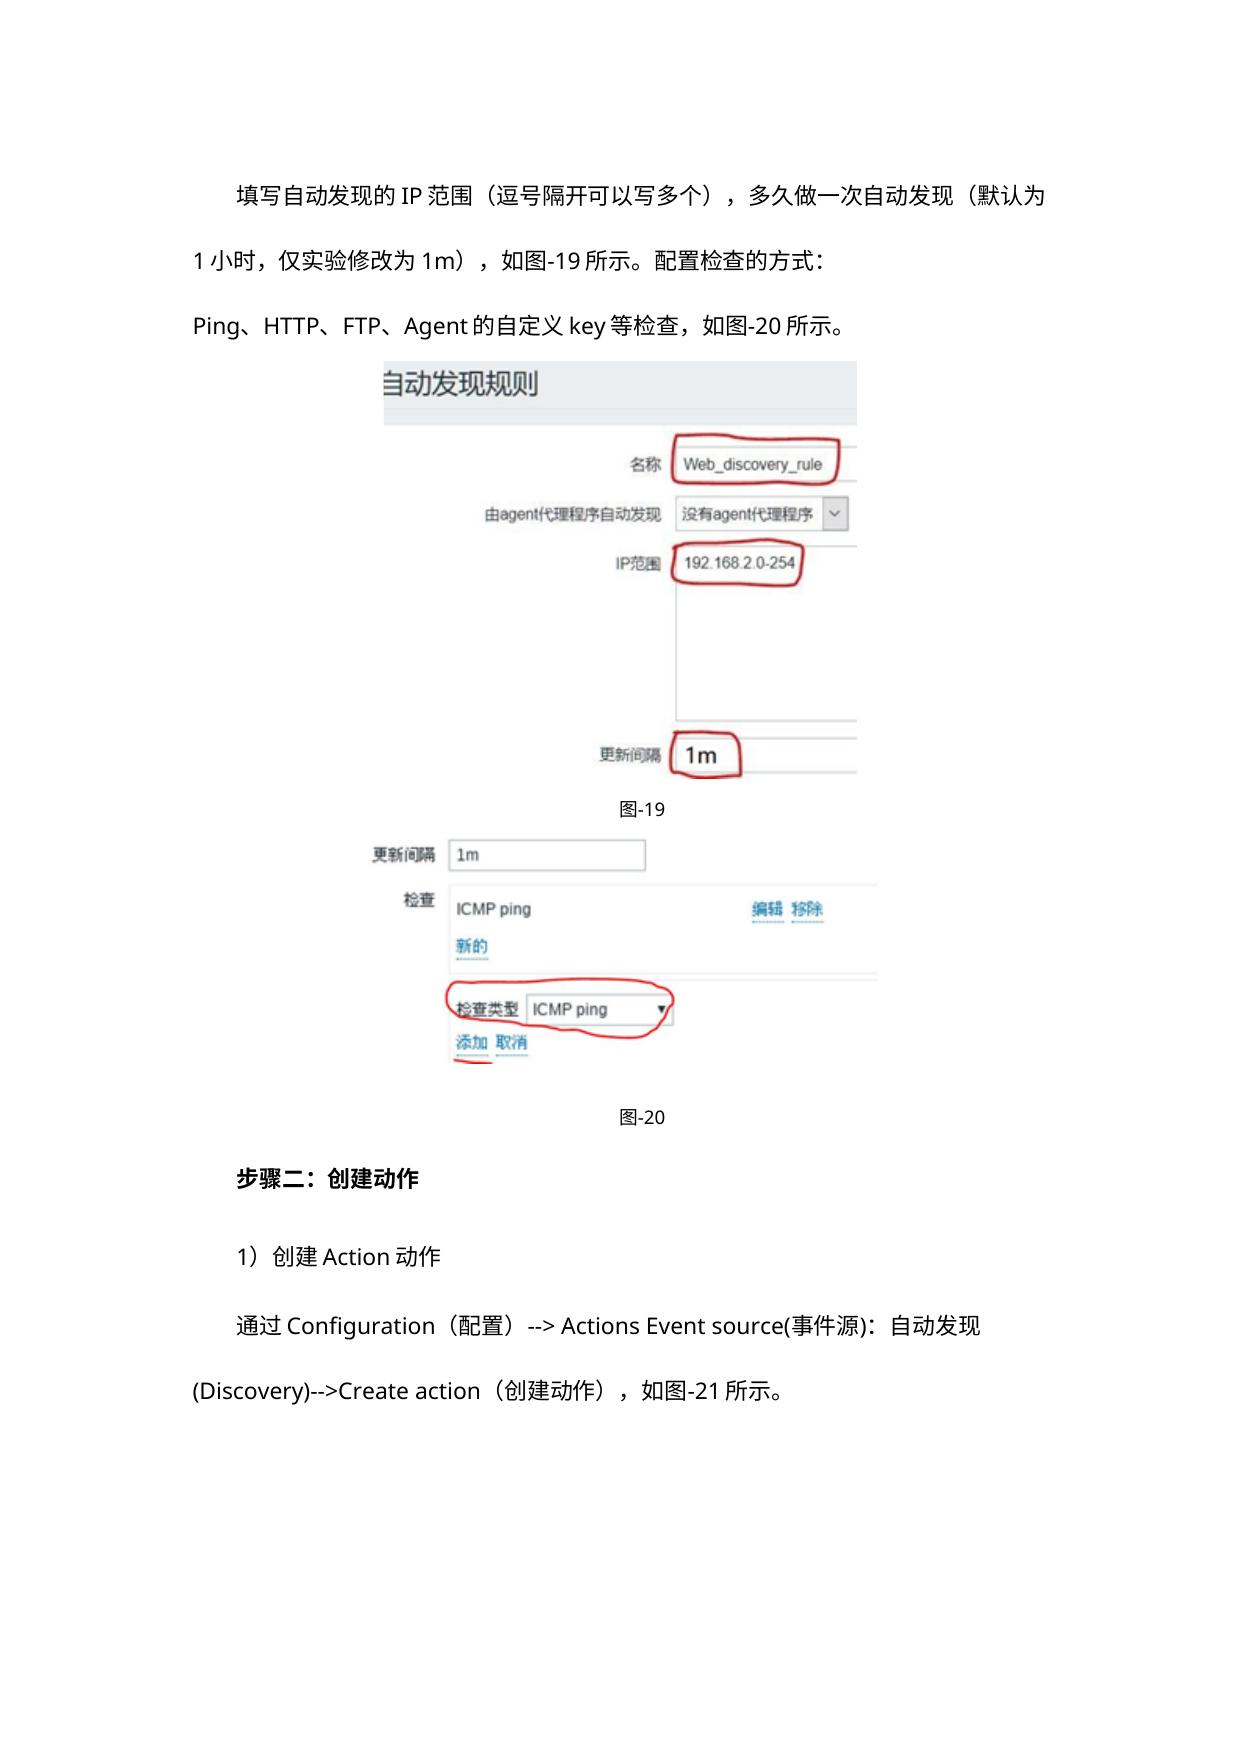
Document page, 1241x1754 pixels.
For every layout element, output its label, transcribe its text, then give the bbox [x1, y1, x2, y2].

text 1）创建Action动作 [192, 1223, 1048, 1288]
text 图-19 [195, 792, 1045, 824]
text 步骤二：创建动作 [192, 1145, 1048, 1210]
text 通过Configuration（配置）--> Actions Event source(事件源)：自动发现(Discovery)-->Create action（创建动作），如图-21所示。 [192, 1292, 1048, 1422]
text 填写自动发现的IP范围（逗号隔开可以写多个），多久做一次自动发现（默认为1小时，仅实验修改为1m），如图-19所示。配置检查的方式：Ping、HTTP、FTP、Agent的自定义key等检查，如图-20所示。 [192, 162, 1048, 357]
picture [362, 832, 878, 1064]
picture [383, 361, 857, 779]
text 图-20 [195, 1100, 1045, 1133]
